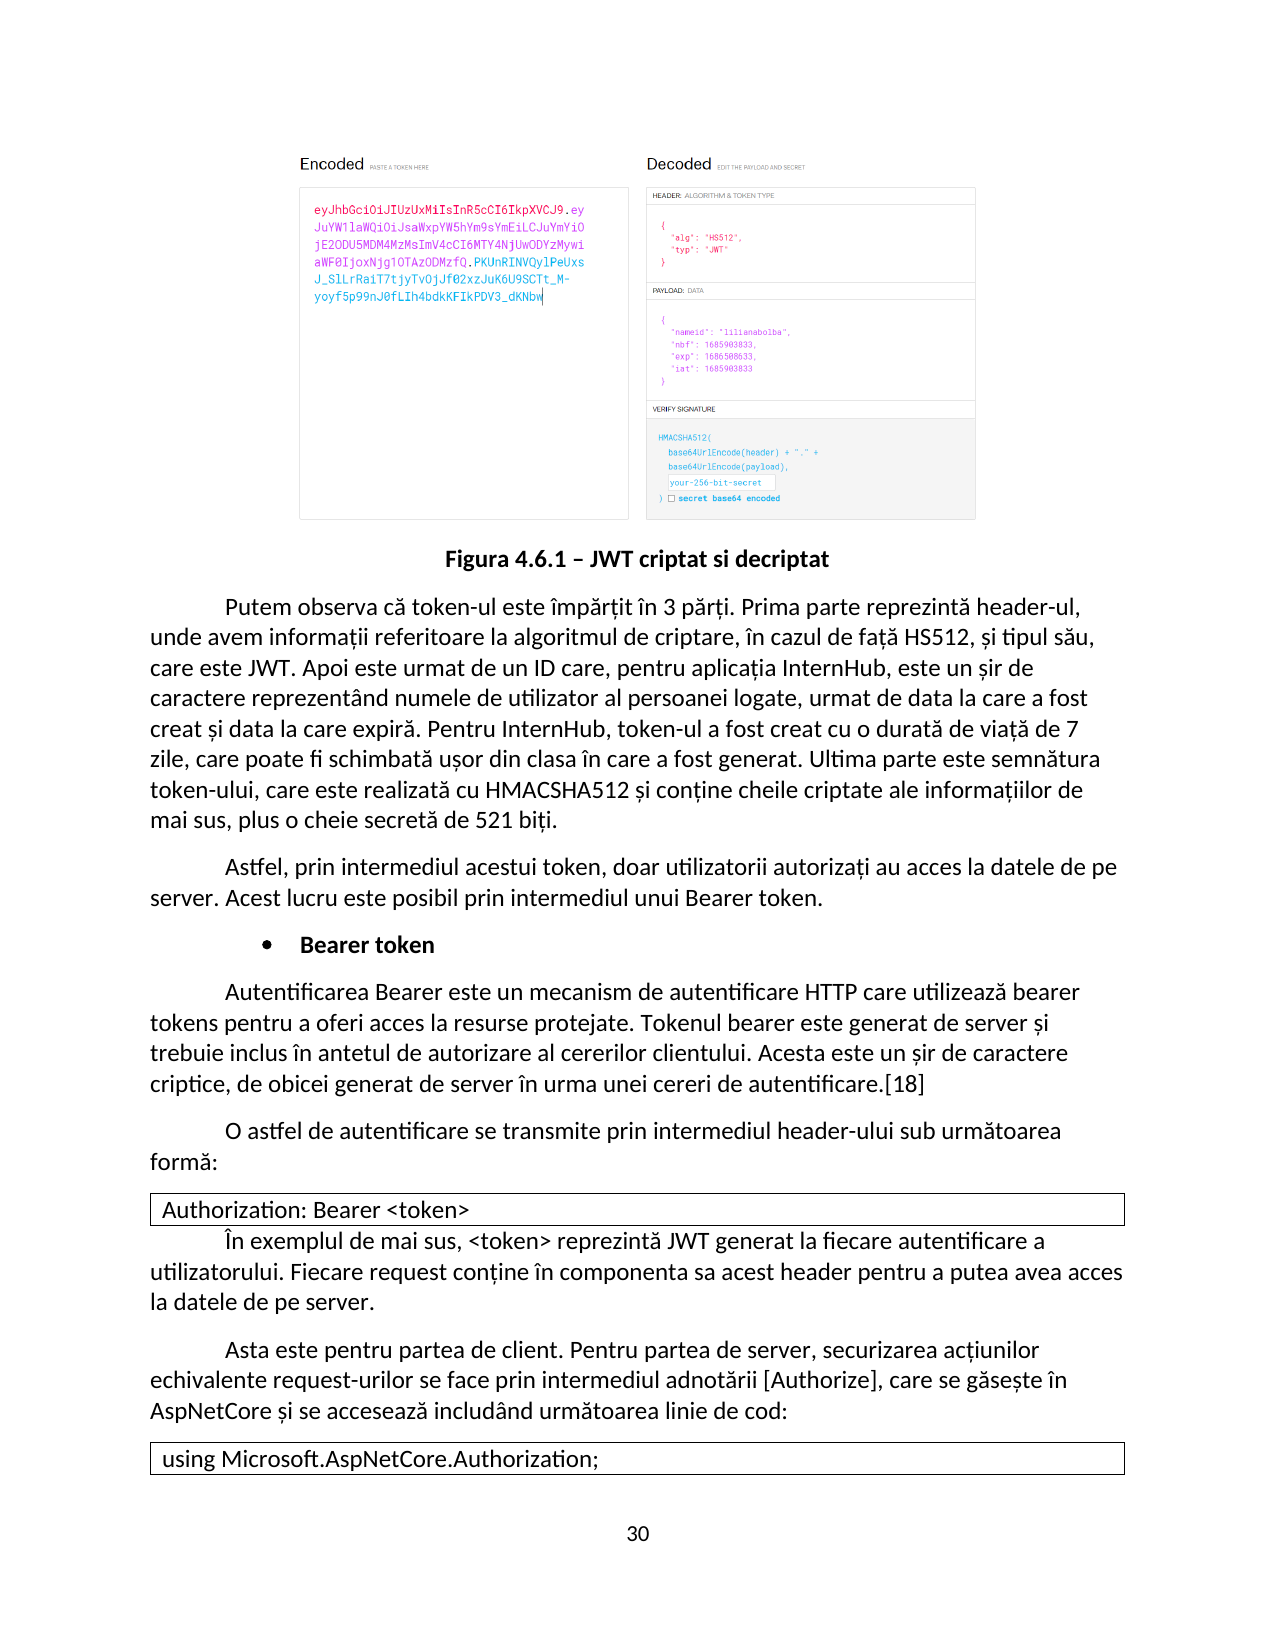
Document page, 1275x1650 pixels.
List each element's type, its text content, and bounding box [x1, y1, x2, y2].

text În exemplul de mai sus, <token> reprezintă JWT generat la fiecare autentificare a utilizatorului. Fiecare request conține în componenta sa acest header pentru a putea avea acces la datele de pe server. [150, 1226, 1125, 1317]
list Bearer token [262, 929, 1125, 960]
text Putem observa că token-ul este împărțit în 3 părți. Prima parte reprezintă header-ul, unde avem informații referitoare la algoritmul de criptare, în cazul de față HS512, și tipul său, care este JWT. Apoi este urmat de un ID care, pentru aplicația InternHub, este un șir de caractere reprezentând numele de utilizator al persoanei logate, urmat de data la care a fost creat și data la care expiră. Pentru InternHub, token-ul a fost creat cu o durată de viață de 7 zile, care poate fi schimbată ușor din clasa în care a fost generat. Ultima parte este semnătura token-ului, care este realizată cu HMACSHA512 și conține cheile criptate ale informațiilor de mai sus, plus o cheie secretă de 521 biți. [150, 591, 1125, 835]
table_header Authorization: Bearer <token> [151, 1194, 1124, 1224]
picture [282, 150, 993, 527]
text Autentificarea Bearer este un mecanism de autentificare HTTP care utilizează bearer tokens pentru a oferi acces la resurse protejate. Tokenul bearer este generat de server și trebuie inclus în antetul de autorizare al cererilor clientului. Acesta este un șir de caractere criptice, de obicei generat de server în urma unei cereri de autentificare.[18] [150, 976, 1125, 1098]
text Figura 4.6.1 – JWT criptat si decriptat [150, 543, 1125, 574]
text O astfel de autentificare se transmite prin intermediul header-ului sub următoarea formă: [150, 1115, 1125, 1176]
text Asta este pentru partea de client. Pentru partea de server, securizarea acțiunilor echivalente request-urilor se face prin intermediul adnotării [Authorize], care se găsește în AspNetCore și se accesează includând următoarea linie de cod: [150, 1334, 1125, 1425]
table_header using Microsoft.AspNetCore.Authorization; [151, 1443, 1124, 1473]
text Astfel, prin intermediul acestui token, doar utilizatorii autorizați au acces la datele de pe server. Acest lucru este posibil prin intermediul unui Bearer token. [150, 852, 1125, 913]
